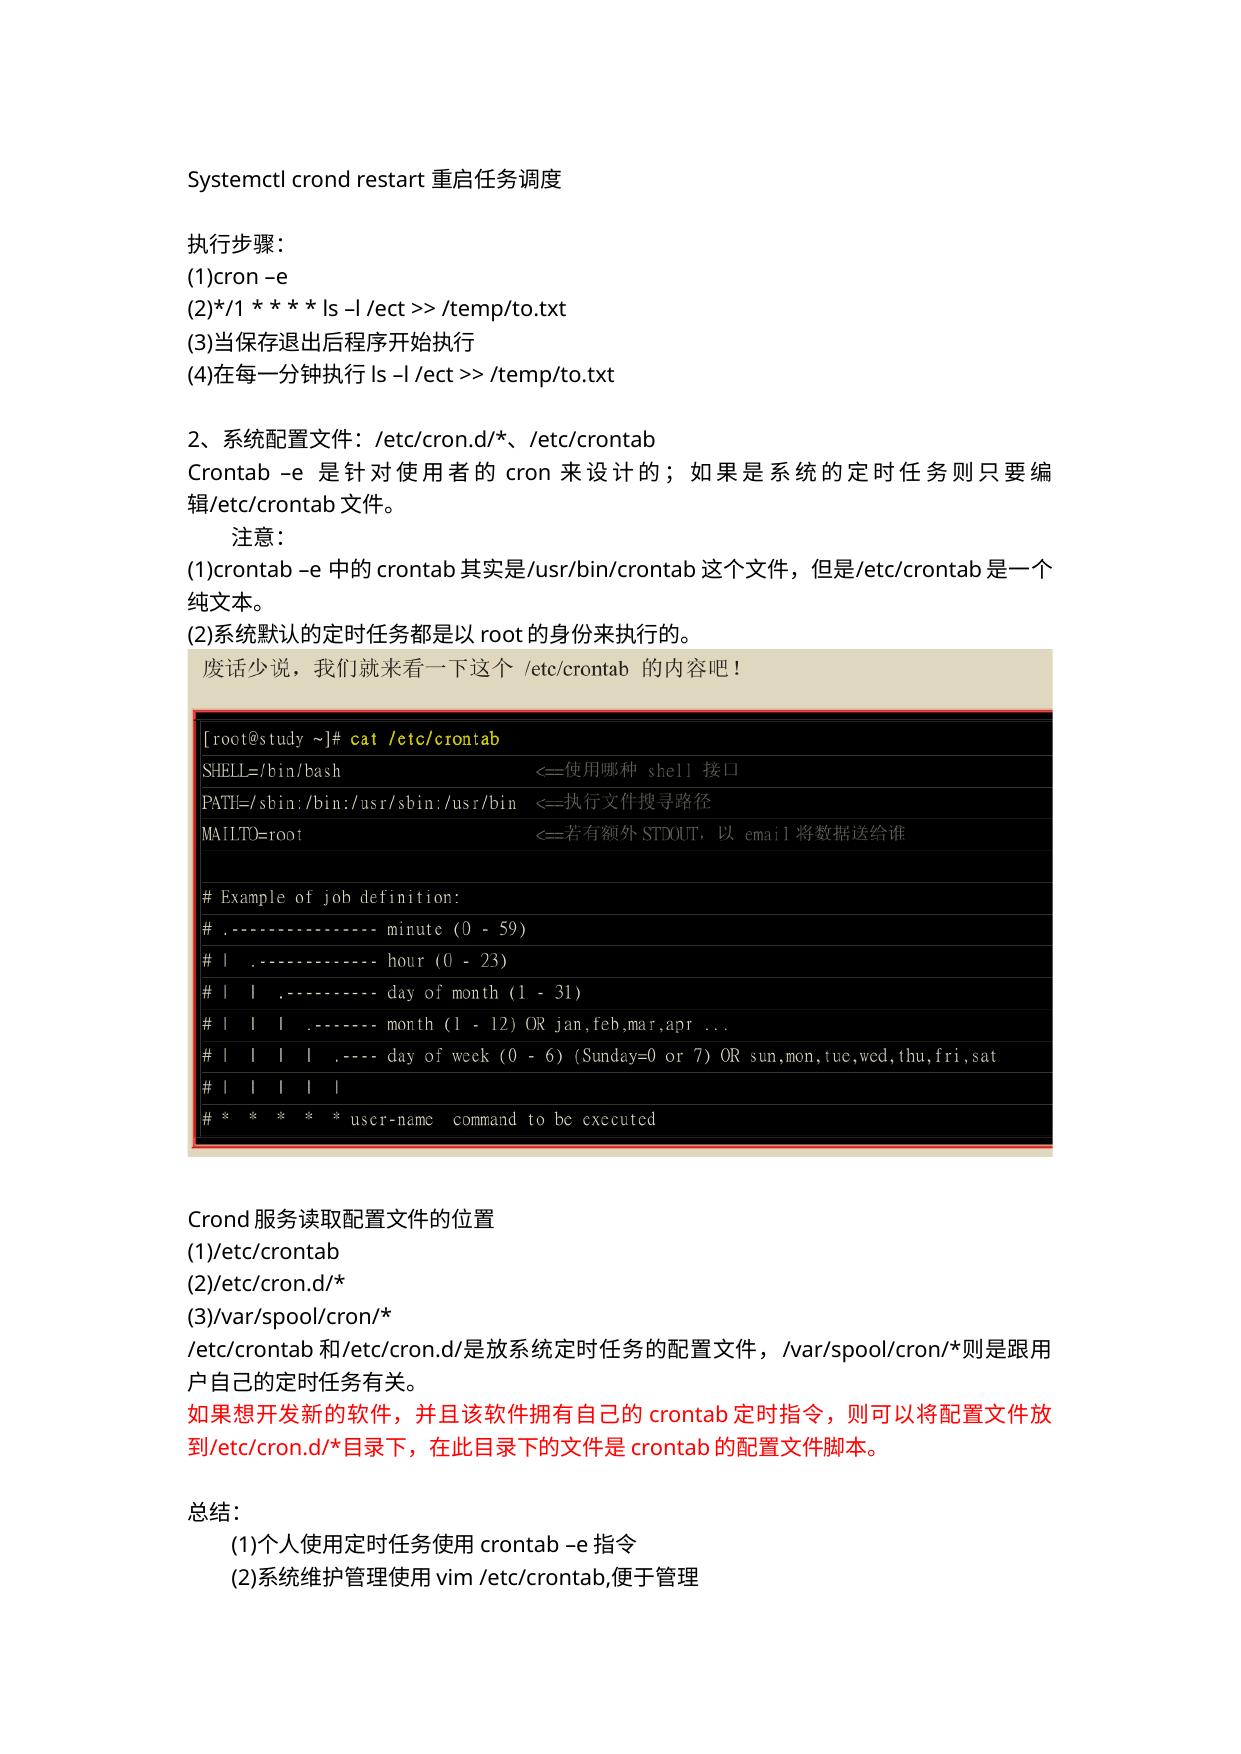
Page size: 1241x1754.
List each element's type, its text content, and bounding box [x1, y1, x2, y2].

text (2)*/1 * * * * ls –l /ect >> /temp/to.txt [187, 292, 1053, 324]
text (4)在每一分钟执行ls –l /ect >> /temp/to.txt [187, 357, 1053, 389]
text (2)/etc/cron.d/* [187, 1267, 1053, 1299]
text 执行步骤： [187, 227, 1053, 259]
text 总结： [187, 1494, 1053, 1527]
text (1)cron –e [187, 259, 1053, 292]
picture [187, 649, 1053, 1157]
text 注意： [187, 519, 1053, 552]
text Crontab –e 是针对使用者的cron来设计的；如果是系统的定时任务则只要编辑/etc/crontab文件。 [187, 454, 1053, 519]
text 2、系统配置文件：/etc/cron.d/*、/etc/crontab [187, 422, 1053, 454]
text (3)/var/spool/cron/* [187, 1299, 1053, 1332]
text (3)当保存退出后程序开始执行 [187, 324, 1053, 357]
text Systemctl crond restart 重启任务调度 [187, 162, 1053, 194]
text 如果想开发新的软件，并且该软件拥有自己的crontab定时指令，则可以将配置文件放到/etc/cron.d/*目录下，在此目录下的文件是crontab的配置文件脚本。 [187, 1397, 1053, 1462]
text (1)/etc/crontab [187, 1234, 1053, 1267]
text (2)系统维护管理使用vim /etc/crontab,便于管理 [187, 1559, 1053, 1592]
text (1)crontab –e 中的crontab其实是/usr/bin/crontab这个文件，但是/etc/crontab是一个纯文本。 [187, 552, 1053, 617]
text /etc/crontab和/etc/cron.d/是放系统定时任务的配置文件，/var/spool/cron/*则是跟用户自己的定时任务有关。 [187, 1332, 1053, 1397]
text (2)系统默认的定时任务都是以root的身份来执行的。 [187, 617, 1053, 649]
text (1)个人使用定时任务使用crontab –e指令 [187, 1527, 1053, 1559]
text Crond服务读取配置文件的位置 [187, 1202, 1053, 1234]
